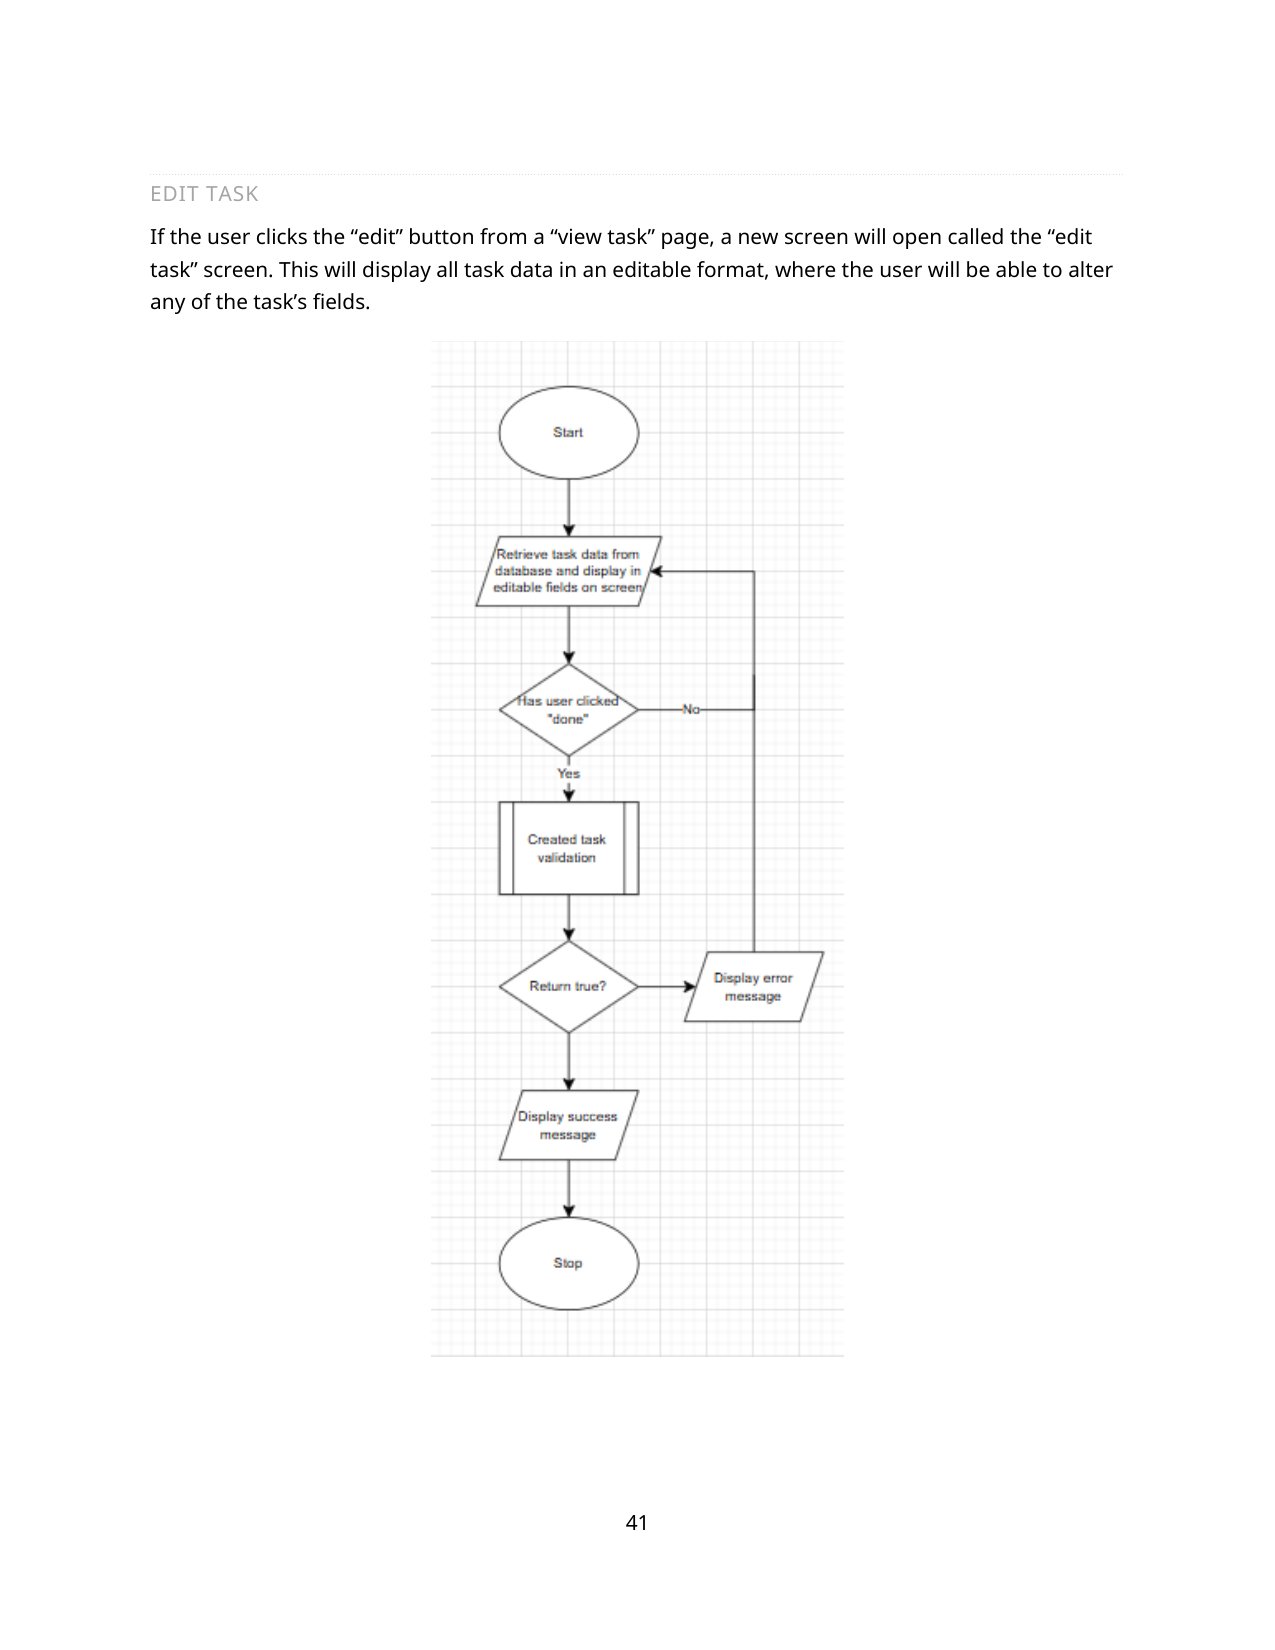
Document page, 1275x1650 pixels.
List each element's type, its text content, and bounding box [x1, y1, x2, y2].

text If the user clicks the “edit” button from a “view task” page, a new screen will open called the “edit task” screen. This will display all task data in an editable format, where the user will be able to alter any of the task’s fields. [150, 222, 1125, 316]
subtitle Edit task [150, 173, 1125, 208]
picture [431, 341, 844, 1357]
